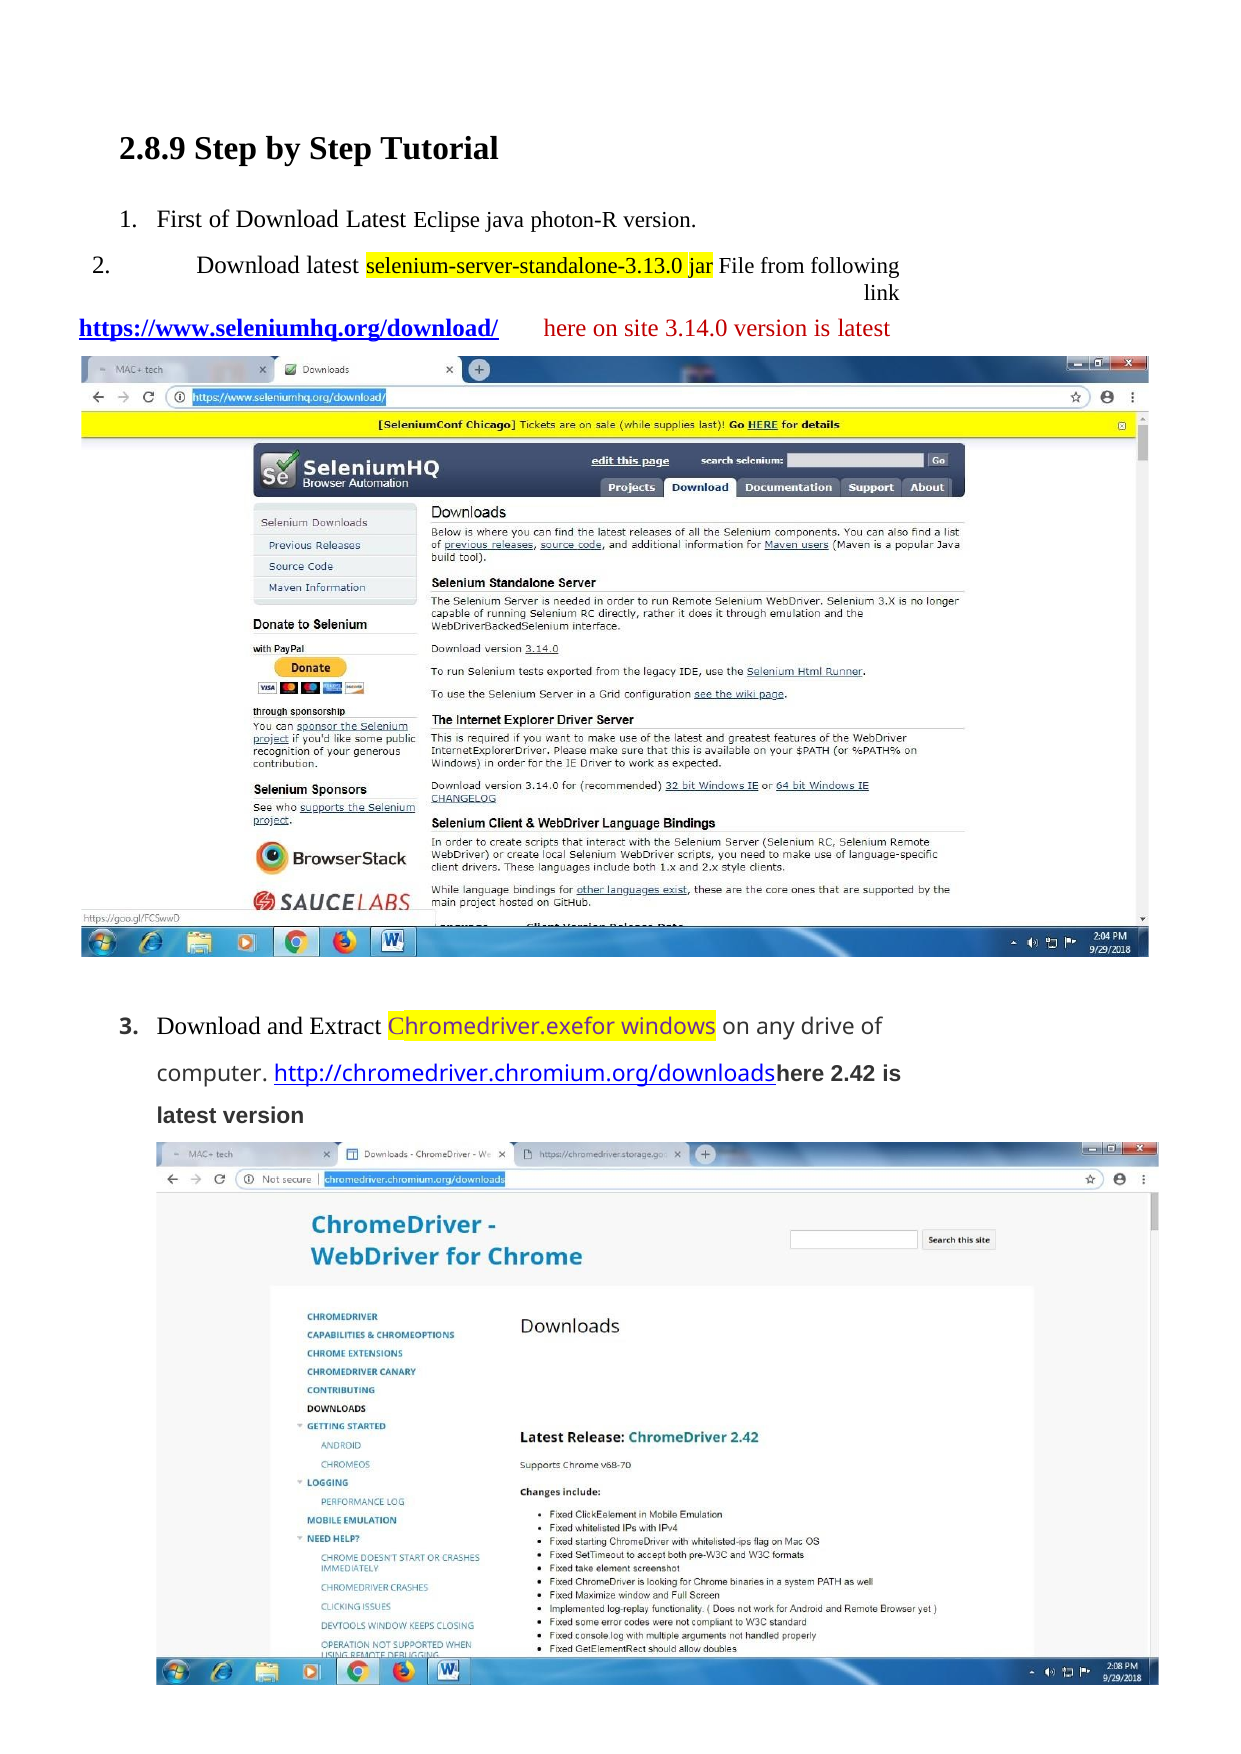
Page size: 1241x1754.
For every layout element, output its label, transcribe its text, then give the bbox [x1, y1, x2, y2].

picture [81, 356, 1149, 957]
list Download and Extract Chromedriver.exefor windows on any drive of computer. http://chromedriver.chromium.org/downloadshere 2.42 is latest version [119, 1010, 957, 1129]
list Download latest selenium-server-standalone-3.13.0 jar File from following link [52, 250, 899, 305]
picture [156, 1142, 1159, 1685]
text https://www.seleniumhq.org/download/ here on site 3.14.0 version is latest [52, 313, 890, 341]
list First of Download Latest Eclipse java photon-R version. [119, 204, 1219, 232]
subtitle 2.8.9 Step by Step Tutorial [119, 128, 1219, 167]
